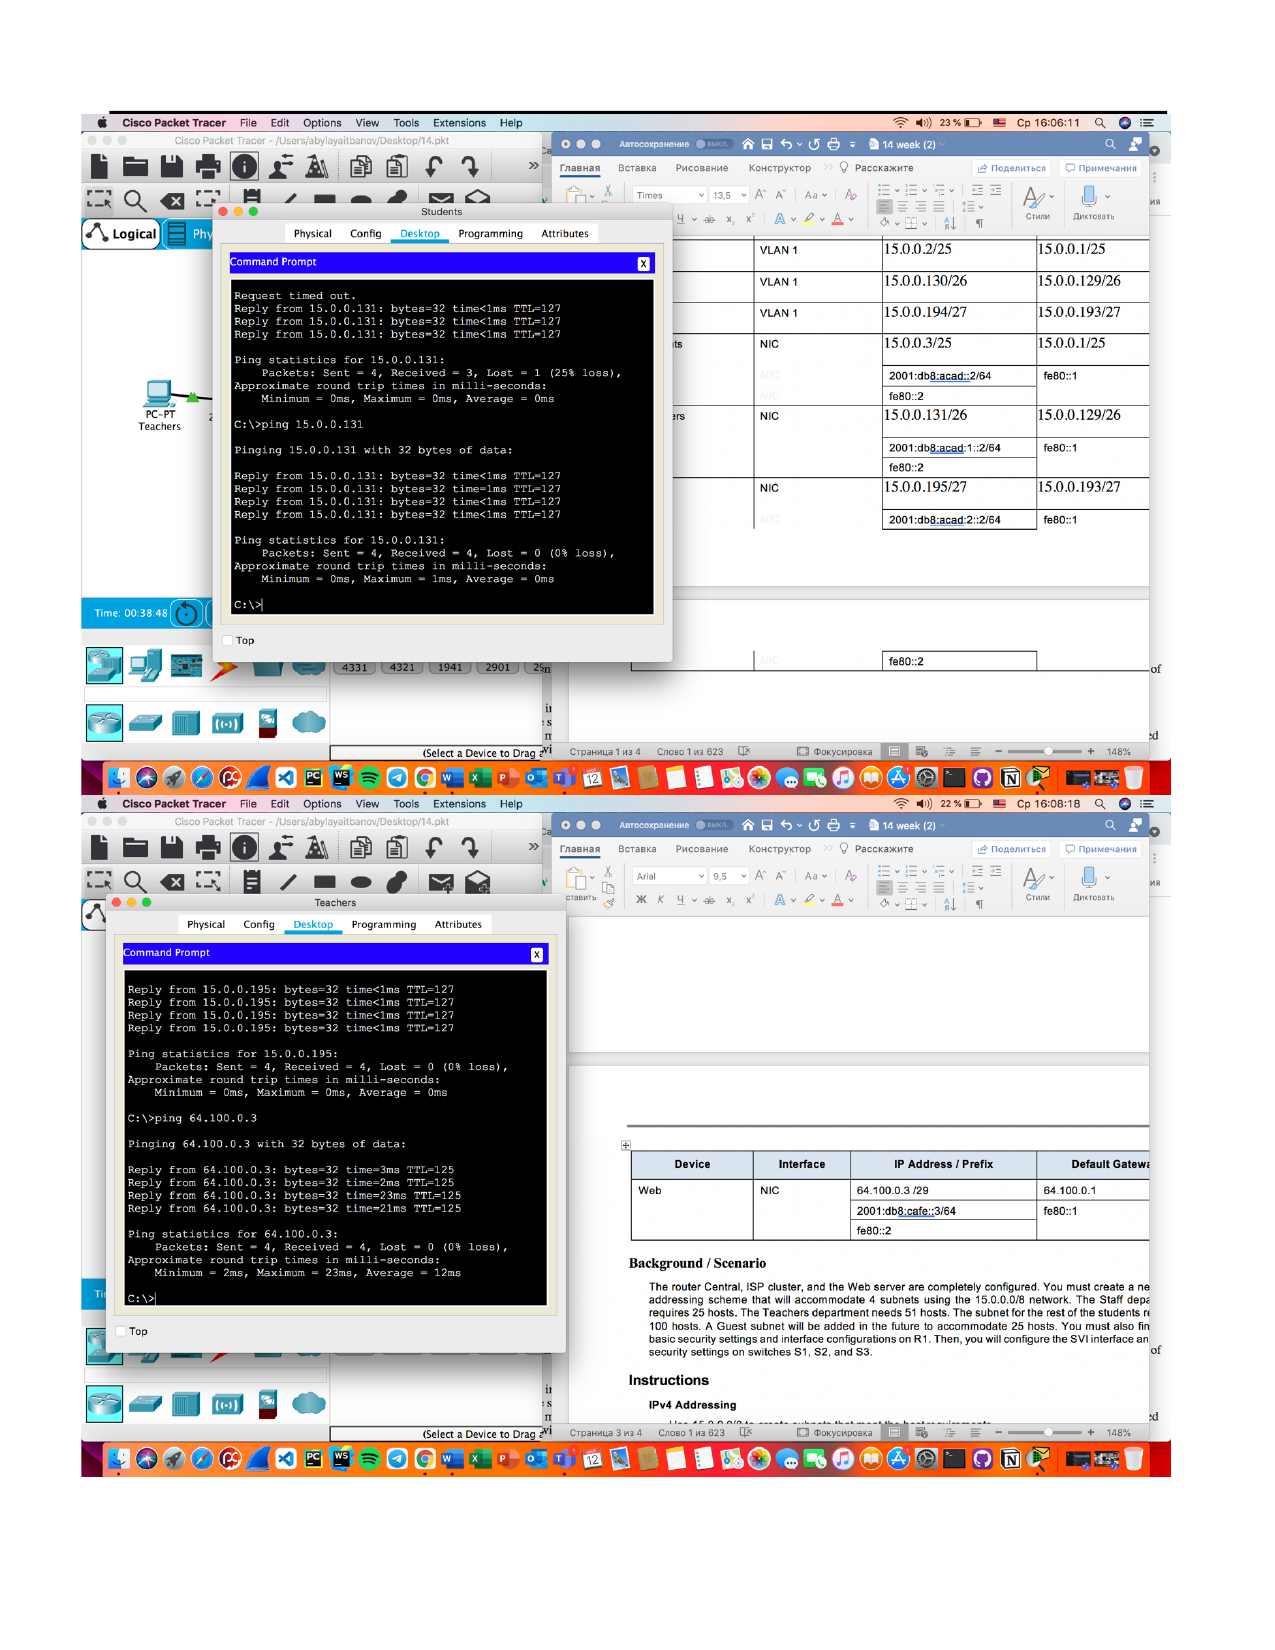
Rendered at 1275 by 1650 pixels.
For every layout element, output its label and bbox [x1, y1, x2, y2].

picture [81, 114, 1171, 1477]
